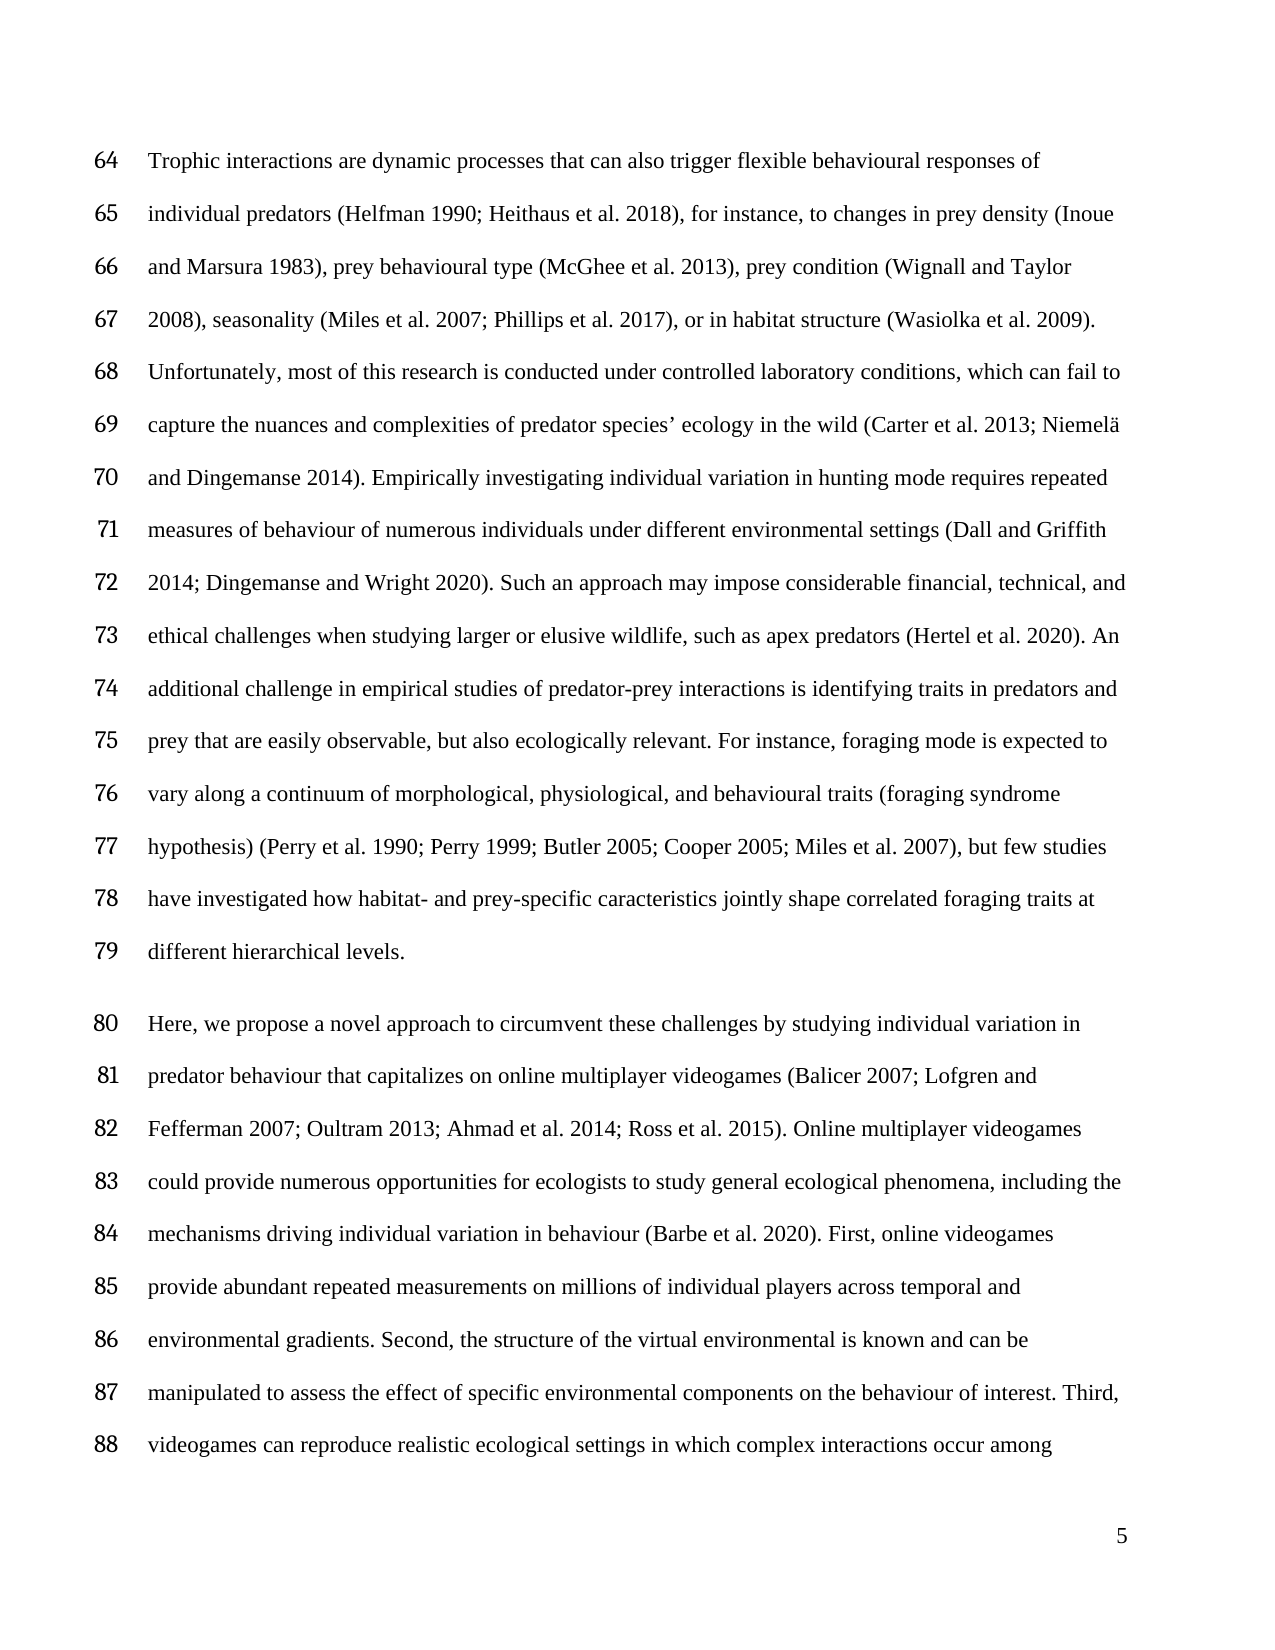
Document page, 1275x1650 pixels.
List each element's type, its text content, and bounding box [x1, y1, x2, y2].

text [148, 1010, 1127, 1458]
text Trophic interactions are dynamic processes that can also trigger flexible behavioural responses of individual predators (Helfman 1990; Heithaus et al. 2018), for instance, to changes in prey density (Inoue and Marsura 1983), prey behavioural type (McGhee et al. 2013), prey condition (Wignall and Taylor 2008), seasonality (Miles et al. 2007; Phillips et al. 2017), or in habitat structure (Wasiolka et al. 2009). Unfortunately, most of this research is conducted under controlled laboratory conditions, which can fail to capture the nuances and complexities of predator species’ ecology in the wild (Carter et al. 2013; Niemelä and Dingemanse 2014). Empirically investigating individual variation in hunting mode requires repeated measures of behaviour of numerous individuals under different environmental settings (Dall and Griffith 2014; Dingemanse and Wright 2020). Such an approach may impose considerable financial, technical, and ethical challenges when studying larger or elusive wildlife, such as apex predators (Hertel et al. 2020). An additional challenge in empirical studies of predator-prey interactions is identifying traits in predators and prey that are easily observable, but also ecologically relevant. For instance, foraging mode is expected to vary along a continuum of morphological, physiological, and behavioural traits (foraging syndrome hypothesis) (Perry et al. 1990; Perry 1999; Butler 2005; Cooper 2005; Miles et al. 2007), but few studies have investigated how habitat- and prey-specific caracteristics jointly shape correlated foraging traits at different hierarchical levels. [148, 148, 1127, 964]
